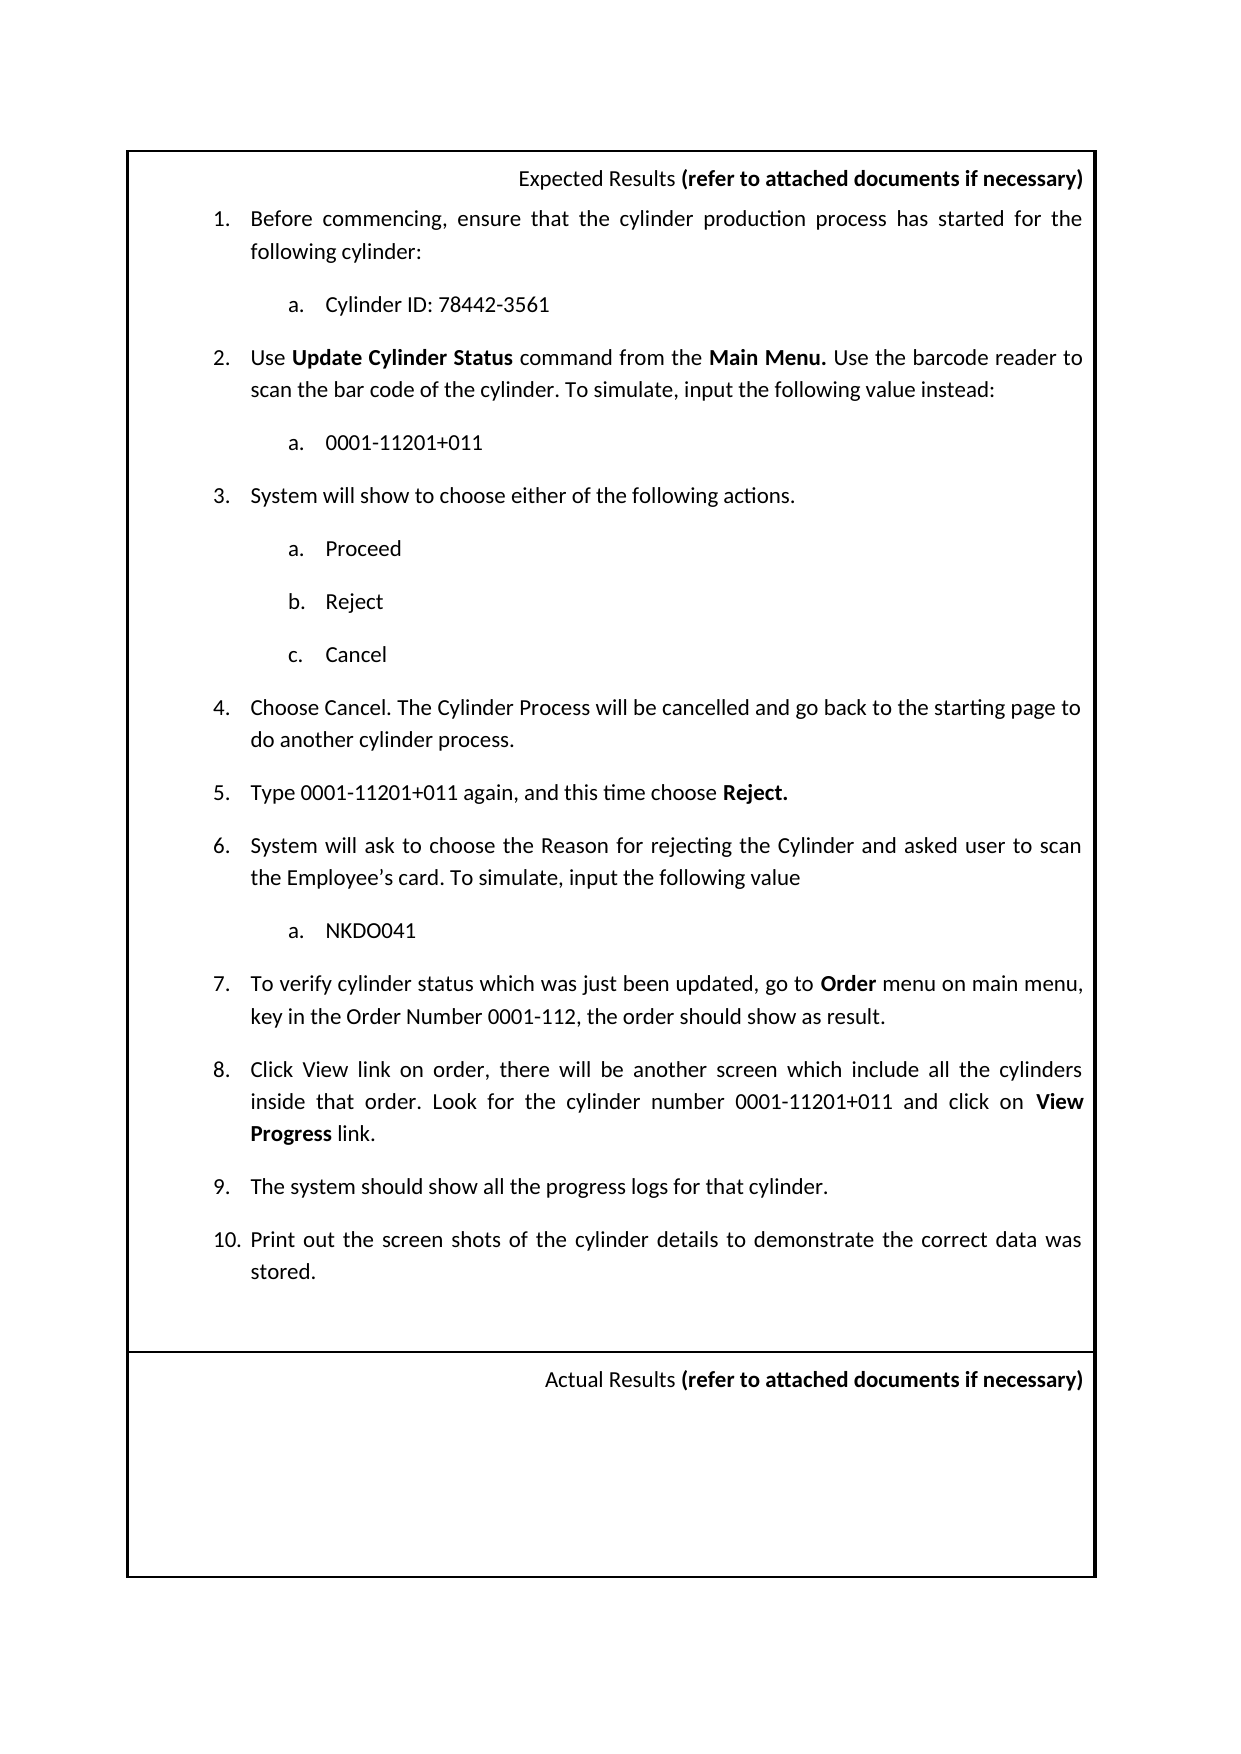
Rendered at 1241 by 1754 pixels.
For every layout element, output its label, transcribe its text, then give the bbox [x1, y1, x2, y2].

table_cell Actual Results (refer to attached documents if necessary) [129, 1353, 1093, 1576]
table_cell Expected Results (refer to attached documents if necessary) Before commencing, ensure that the cylinder production process has started for the following cylinder: Cylinder ID: 78442-3561 Use Update Cylinder Status command from the Main Menu. Use the barcode reader to scan the bar code of the cylinder. To simulate, input the following value instead: 0001-11201+011 System will show to choose either of the following actions. Proceed Reject Cancel Choose Cancel. The Cylinder Process will be cancelled and go back to the starting page to do another cylinder process. Type 0001-11201+011 again, and this time choose Reject. System will ask to choose the Reason for rejecting the Cylinder and asked user to scan the Employee’s card. To simulate, input the following value NKDO041 To verify cylinder status which was just been updated, go to Order menu on main menu, key in the Order Number 0001-112, the order should show as result. Click View link on order, there will be another screen which include all the cylinders inside that order. Look for the cylinder number 0001-11201+011 and click on View Progress link. The system should show all the progress logs for that cylinder. Print out the screen shots of the cylinder details to demonstrate the correct data was stored. [129, 152, 1093, 1351]
